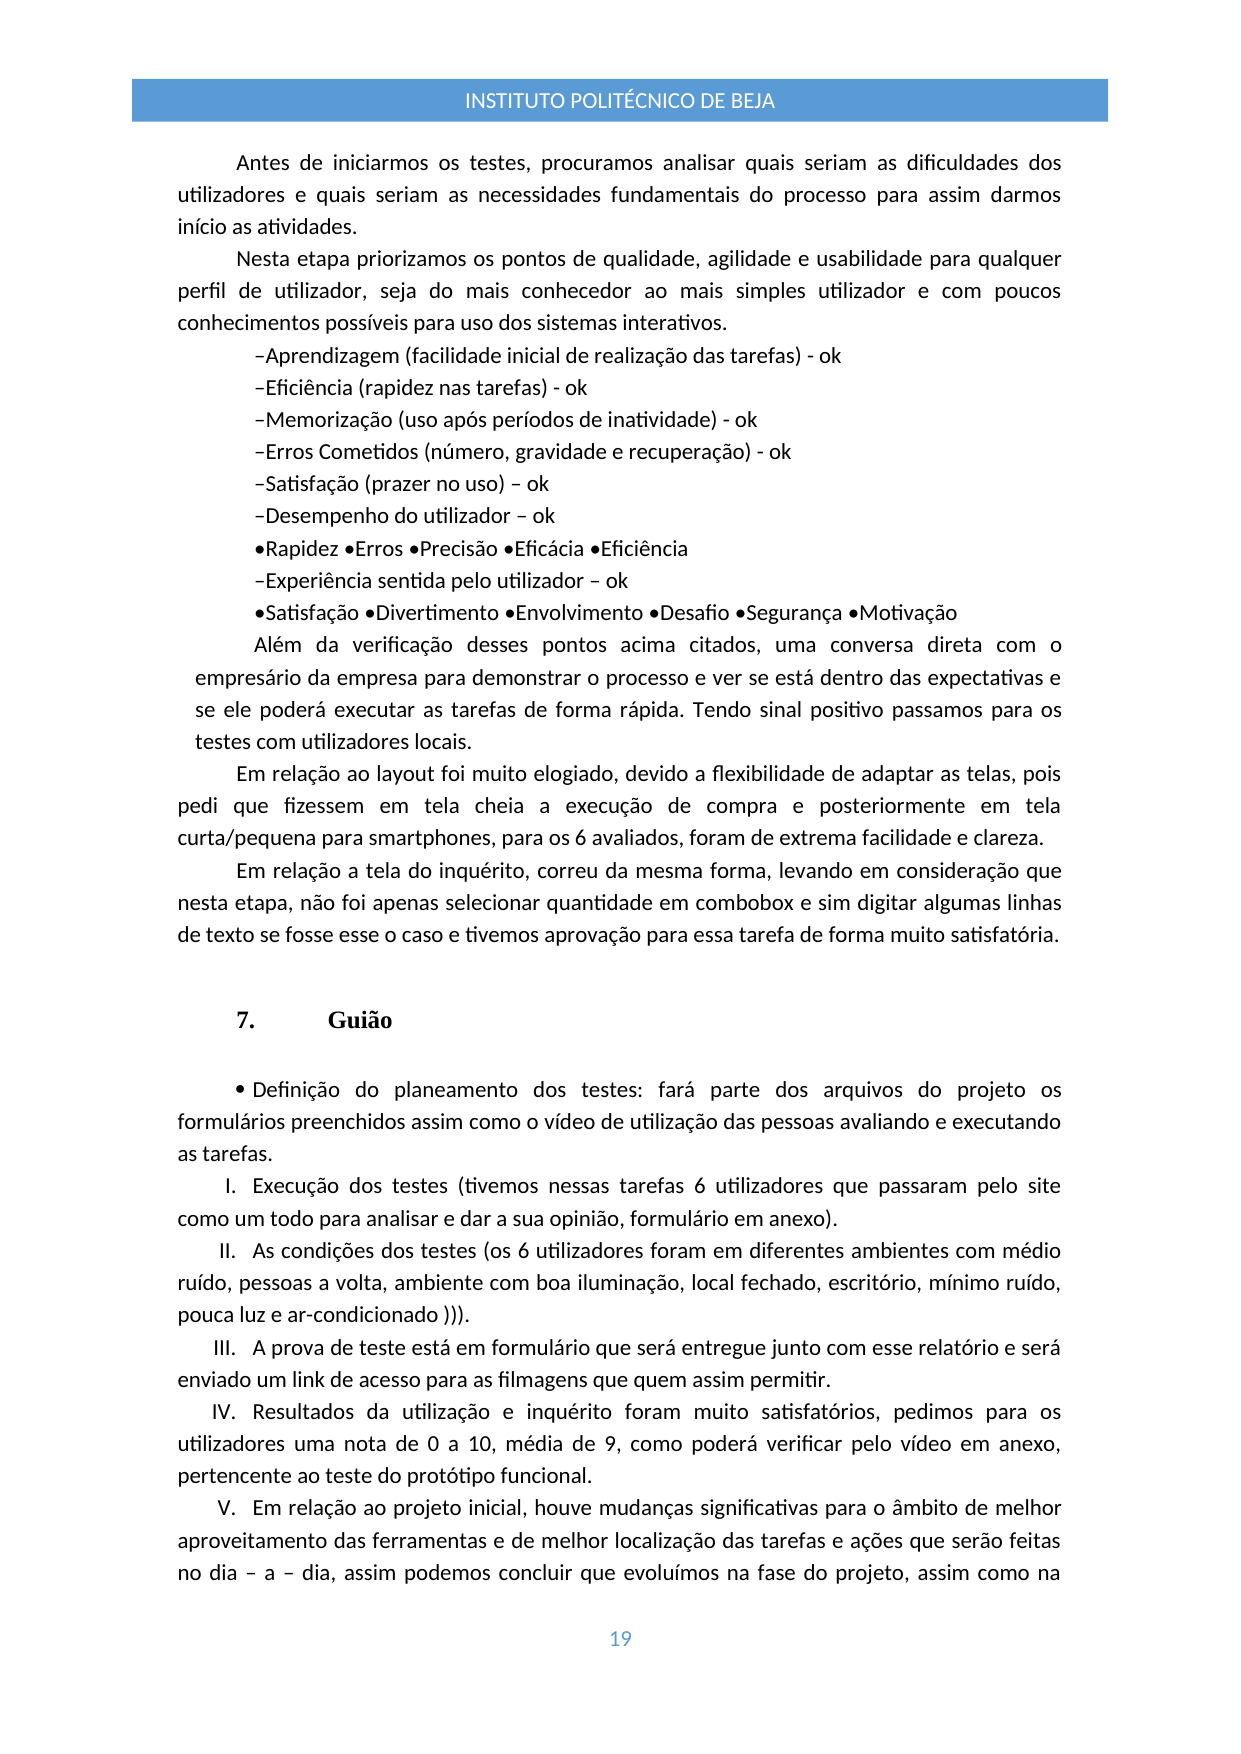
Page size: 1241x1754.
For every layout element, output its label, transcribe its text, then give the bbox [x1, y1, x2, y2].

text Antes de iniciarmos os testes, procuramos analisar quais seriam as dificuldades dos utilizadores e quais seriam as necessidades fundamentais do processo para assim darmos início as atividades. [177, 148, 1063, 240]
list Em relação ao layout foi muito elogiado, devido a flexibilidade de adaptar as telas, pois pedi que fizessem em tela cheia a execução de compra e posteriormente em tela curta/pequena para smartphones, para os 6 avaliados, foram de extrema facilidade e clareza. [177, 759, 1063, 852]
text Além da verificação desses pontos acima citados, uma conversa direta com o empresário da empresa para demonstrar o processo e ver se está dentro das expectativas e se ele poderá executar as tarefas de forma rápida. Tendo sinal positivo passamos para os testes com utilizadores locais. [195, 630, 1063, 755]
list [177, 1493, 1063, 1586]
text •Satisfação •Divertimento •Envolvimento •Desafio •Segurança •Motivação [195, 598, 1063, 626]
text –Aprendizagem (facilidade inicial de realização das tarefas) - ok [195, 341, 1063, 369]
subtitle Guião [177, 1005, 1063, 1034]
text –Experiência sentida pelo utilizador – ok [195, 566, 1063, 594]
list As condições dos testes (os 6 utilizadores foram em diferentes ambientes com médio ruído, pessoas a volta, ambiente com boa iluminação, local fechado, escritório, mínimo ruído, pouca luz e ar-condicionado ))). [177, 1236, 1063, 1328]
text Nesta etapa priorizamos os pontos de qualidade, agilidade e usabilidade para qualquer perfil de utilizador, seja do mais conhecedor ao mais simples utilizador e com poucos conhecimentos possíveis para uso dos sistemas interativos. [177, 244, 1063, 337]
list Execução dos testes (tivemos nessas tarefas 6 utilizadores que passaram pelo site como um todo para analisar e dar a sua opinião, formulário em anexo). [177, 1172, 1063, 1232]
list Resultados da utilização e inquérito foram muito satisfatórios, pedimos para os utilizadores uma nota de 0 a 10, média de 9, como poderá verificar pelo vídeo em anexo, pertencente ao teste do protótipo funcional. [177, 1397, 1063, 1489]
text –Desempenho do utilizador – ok [195, 502, 1063, 530]
list Definição do planeamento dos testes: fará parte dos arquivos do projeto os formulários preenchidos assim como o vídeo de utilização das pessoas avaliando e executando as tarefas. [177, 1075, 1063, 1167]
list Em relação a tela do inquérito, correu da mesma forma, levando em consideração que nesta etapa, não foi apenas selecionar quantidade em combobox e sim digitar algumas linhas de texto se fosse esse o caso e tivemos aprovação para essa tarefa de forma muito satisfatória. [177, 856, 1063, 948]
text –Memorização (uso após períodos de inatividade) - ok [195, 405, 1063, 433]
list A prova de teste está em formulário que será entregue junto com esse relatório e será enviado um link de acesso para as filmagens que quem assim permitir. [177, 1333, 1063, 1393]
text •Rapidez •Erros •Precisão •Eficácia •Eficiência [195, 534, 1063, 562]
text –Eficiência (rapidez nas tarefas) - ok [195, 373, 1063, 401]
text –Erros Cometidos (número, gravidade e recuperação) - ok [195, 437, 1063, 465]
text –Satisfação (prazer no uso) – ok [195, 469, 1063, 497]
